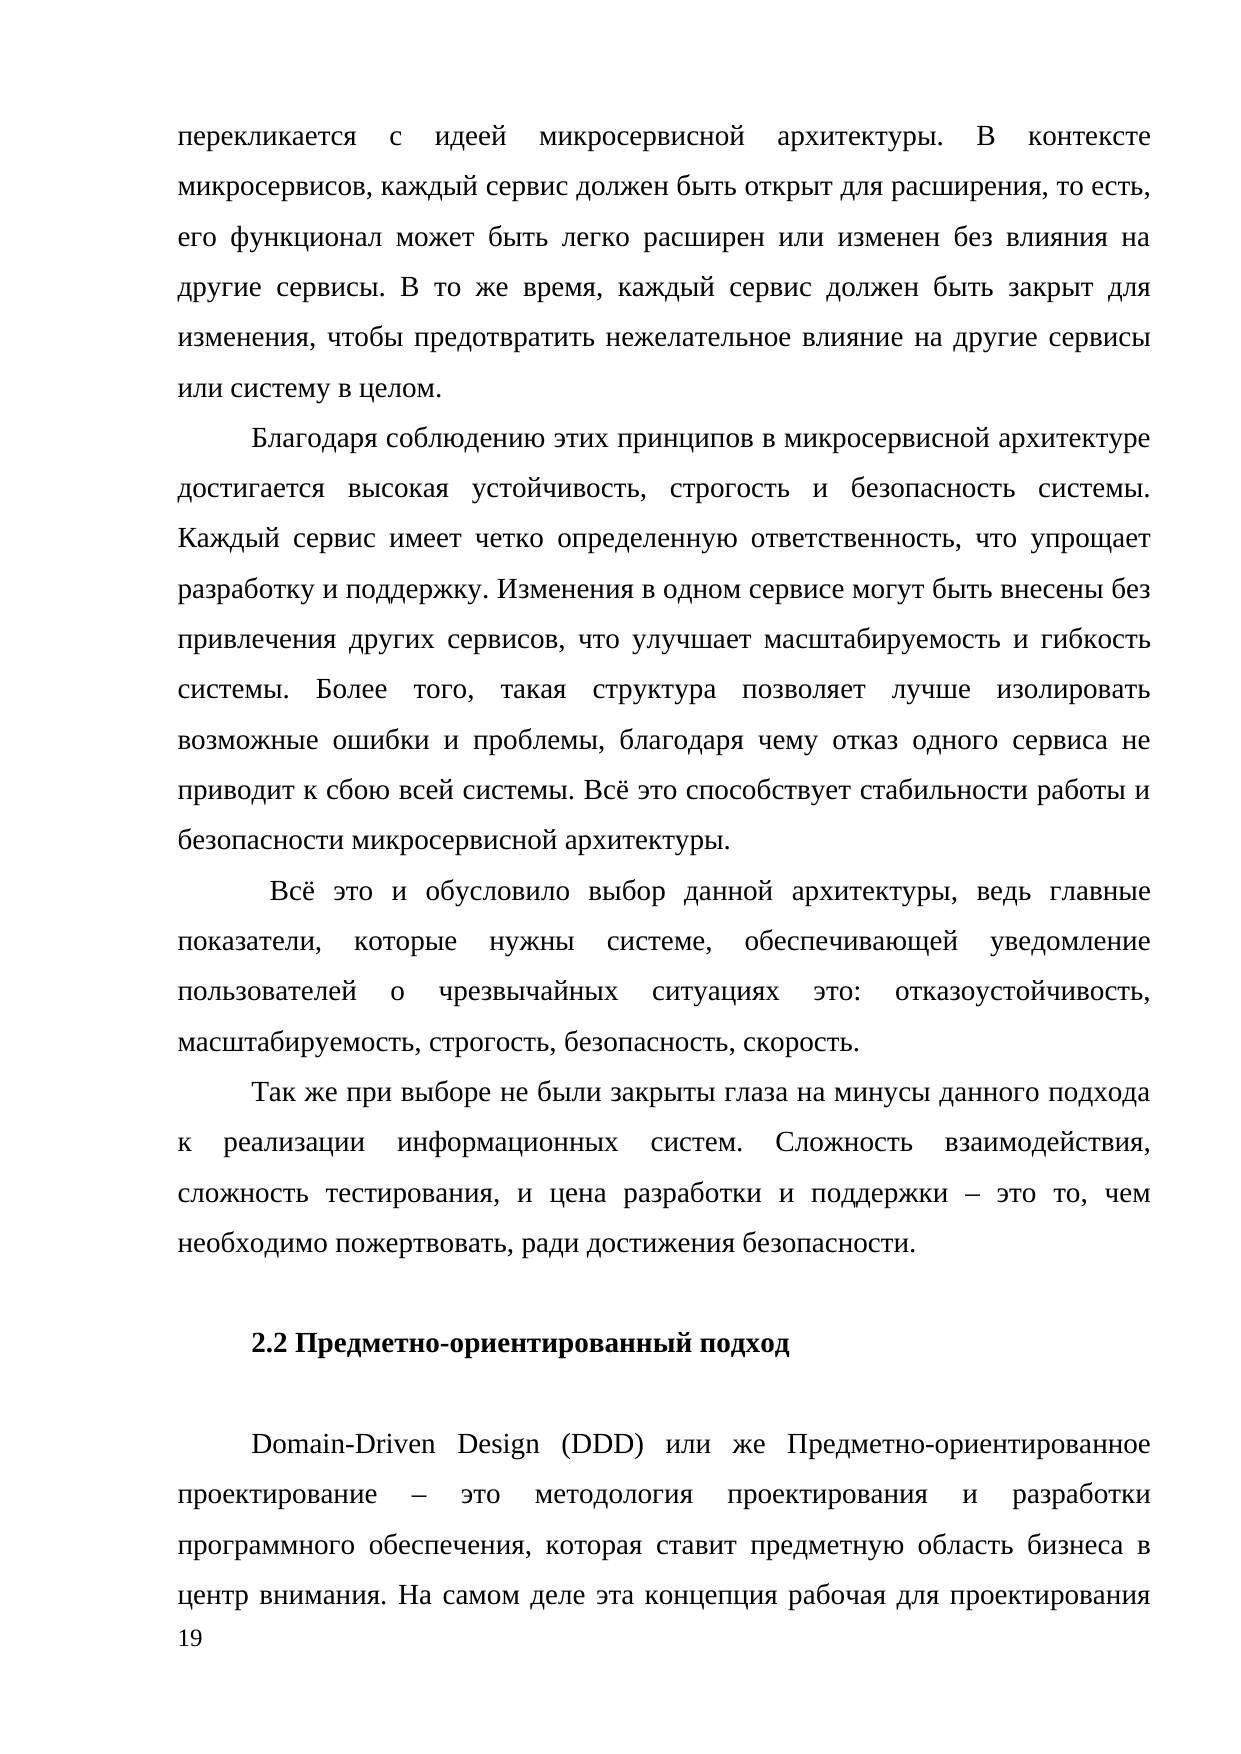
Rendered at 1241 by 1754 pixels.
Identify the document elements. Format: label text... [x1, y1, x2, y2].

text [177, 118, 1152, 403]
text 2.2 Предметно-ориентированный подход [177, 1326, 1152, 1359]
text Благодаря соблюдению этих принципов в микросервисной архитектуре достигается высокая устойчивость, строгость и безопасность системы. Каждый сервис имеет четко определенную ответственность, что упрощает разработку и поддержку. Изменения в одном сервисе могут быть внесены без привлечения других сервисов, что улучшает масштабируемость и гибкость системы. Более того, такая структура позволяет лучше изолировать возможные ошибки и проблемы, благодаря чему отказ одного сервиса не приводит к сбою всей системы. Всё это способствует стабильности работы и безопасности микросервисной архитектуры. [177, 420, 1152, 856]
list Всё это и обусловило выбор данной архитектуры, ведь главные показатели, которые нужны системе, обеспечивающей уведомление пользователей о чрезвычайных ситуациях это: отказоустойчивость, масштабируемость, строгость, безопасность, скорость. [177, 873, 1152, 1057]
list Так же при выборе не были закрыты глаза на минусы данного подхода к реализации информационных систем. Сложность взаимодействия, сложность тестирования, и цена разработки и поддержки – это то, чем необходимо пожертвовать, ради достижения безопасности. [177, 1074, 1152, 1258]
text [177, 1426, 1152, 1611]
